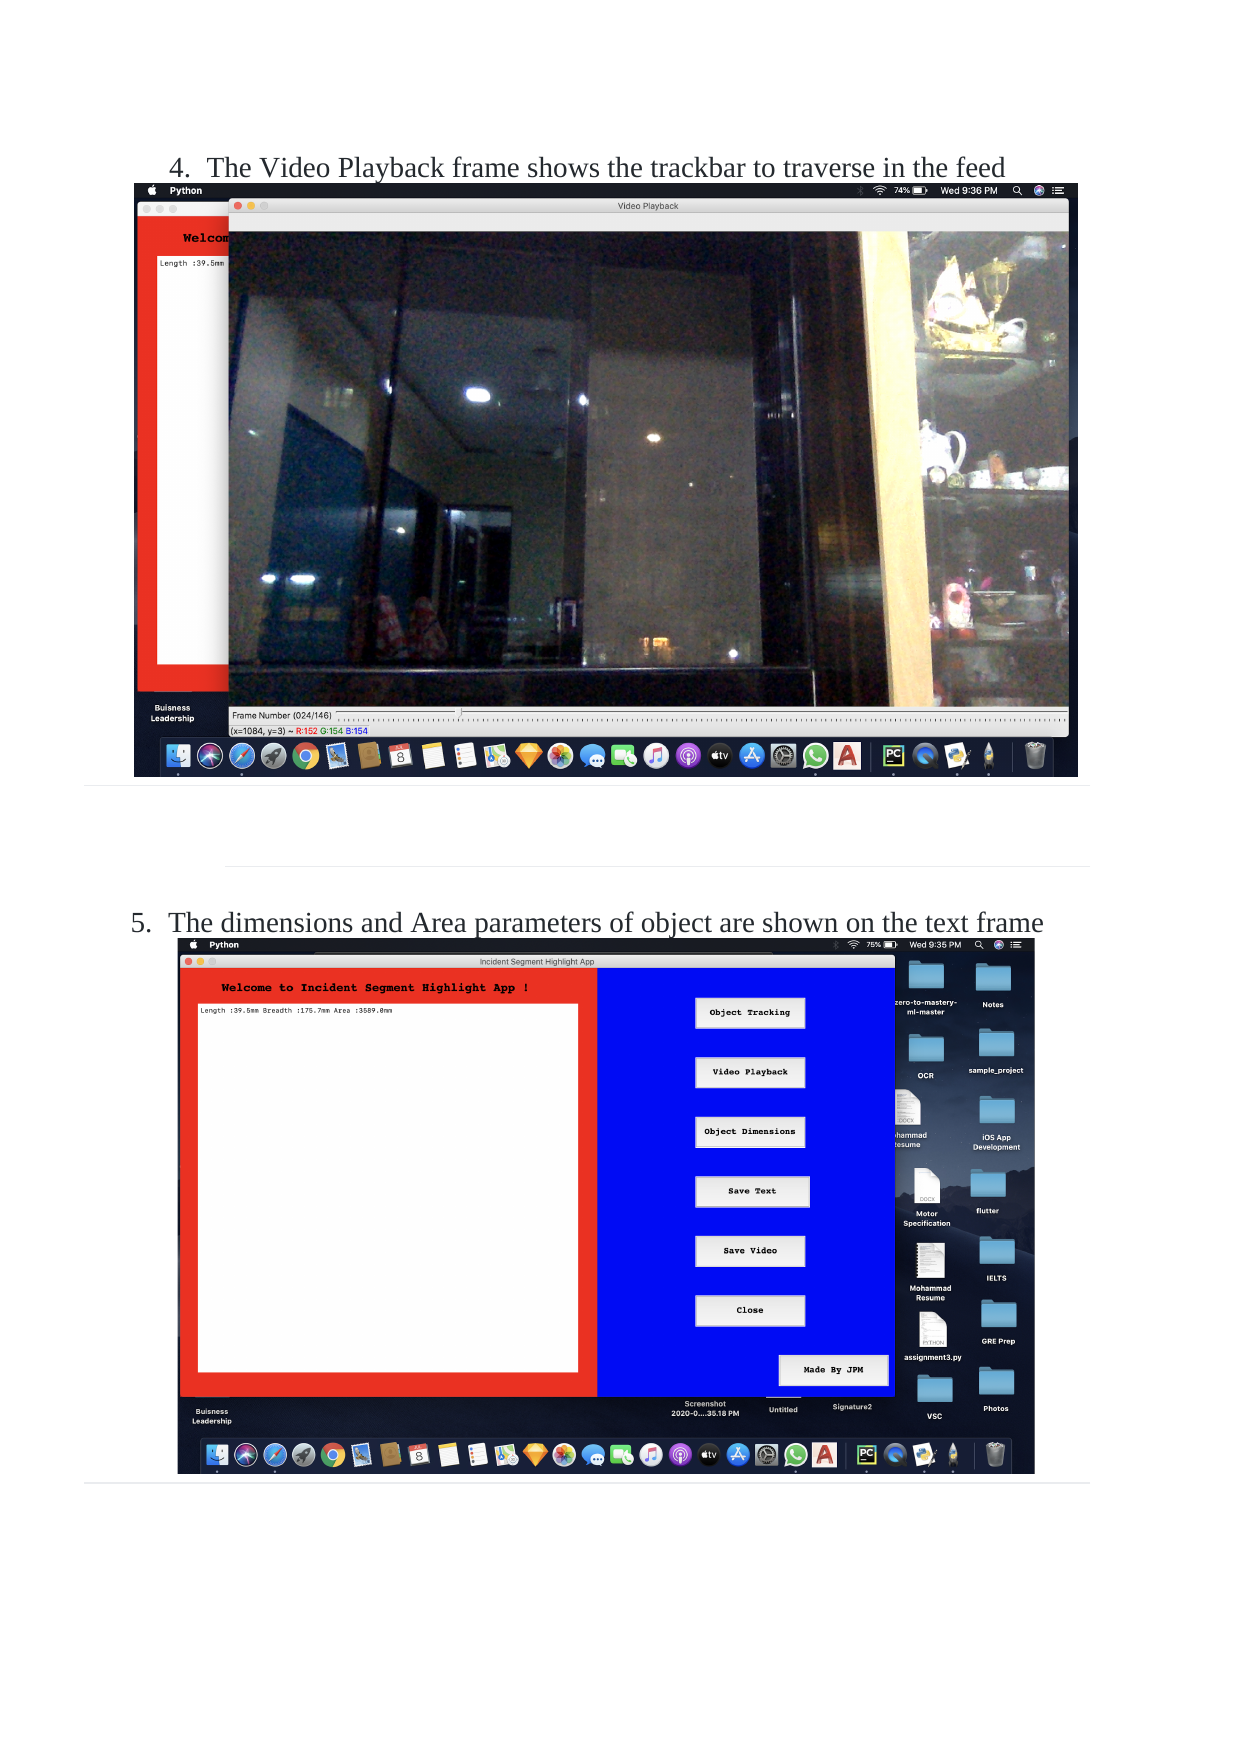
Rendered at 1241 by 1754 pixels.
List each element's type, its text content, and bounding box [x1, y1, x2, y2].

picture [134, 183, 1078, 777]
picture [177, 938, 1035, 1474]
